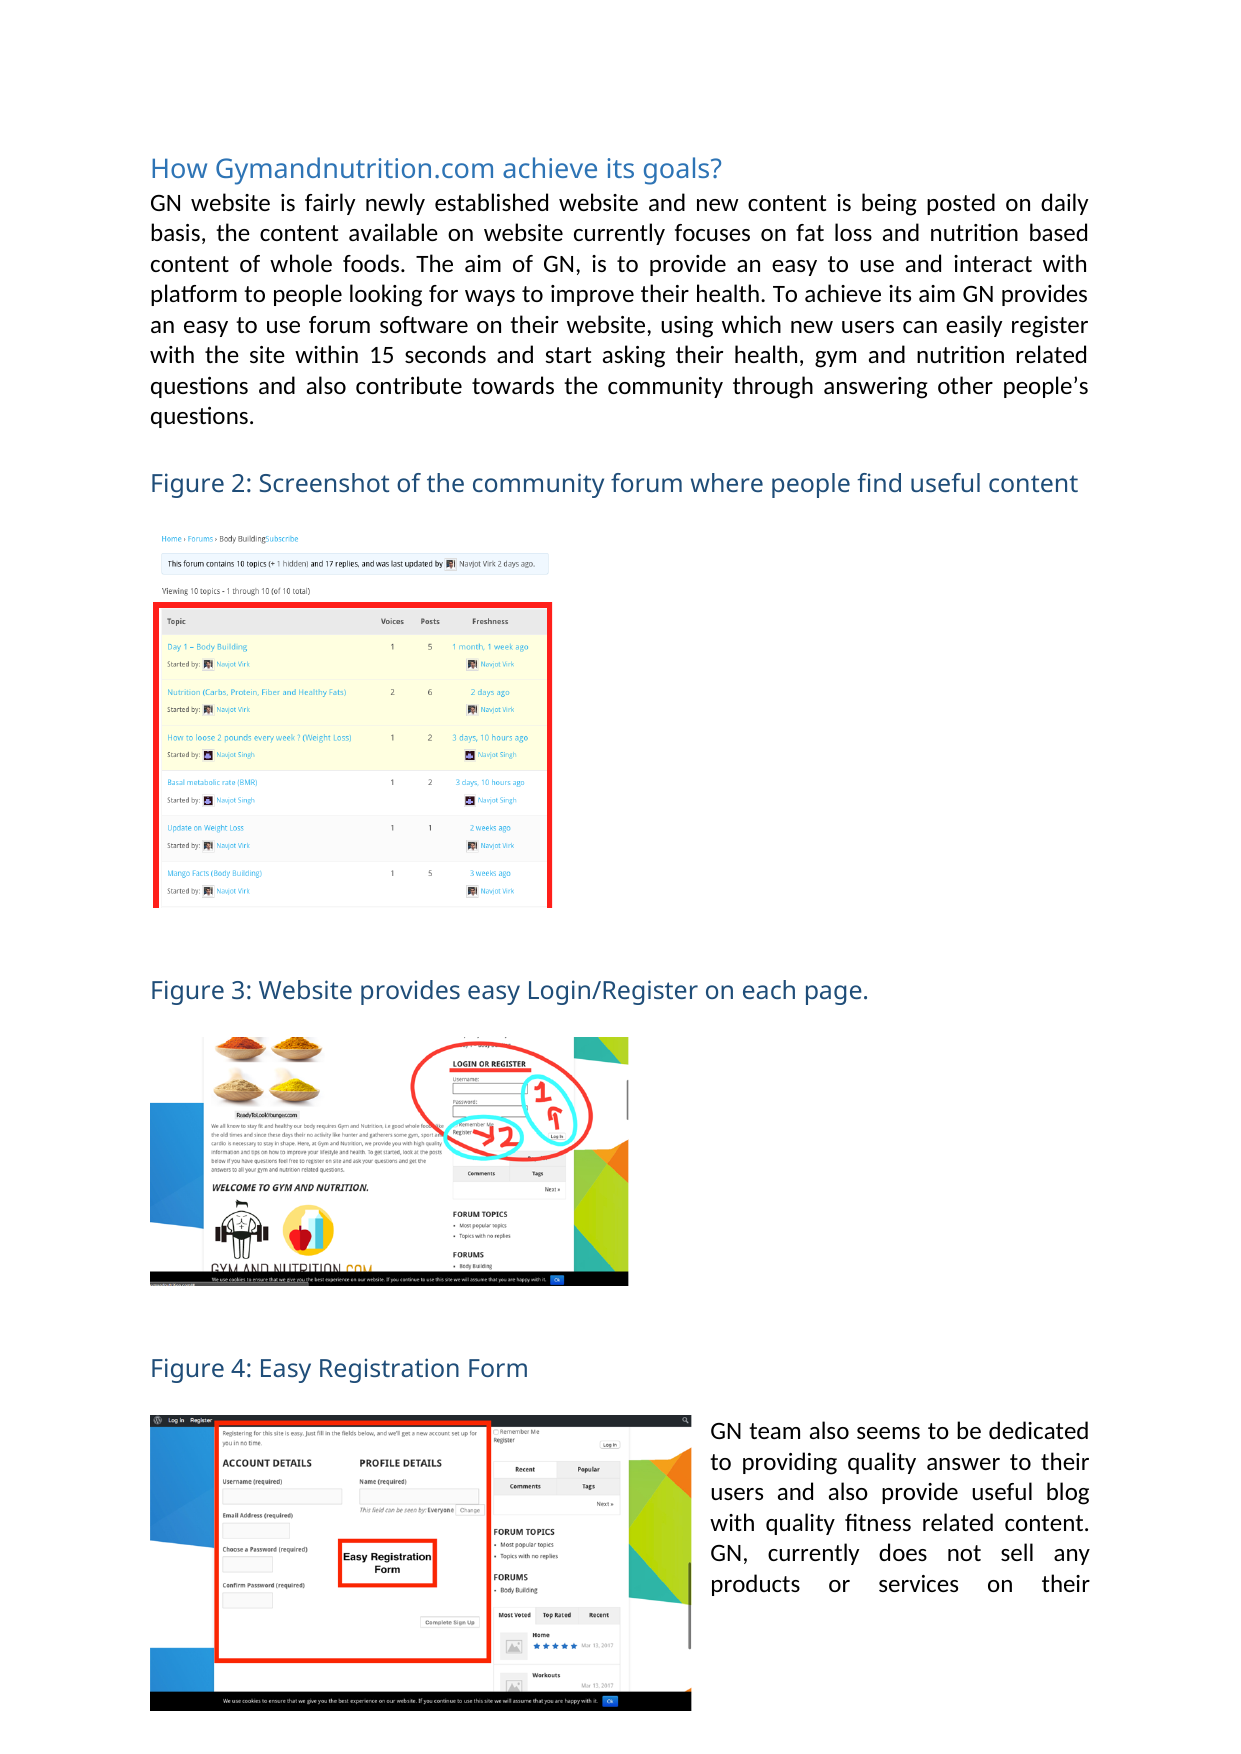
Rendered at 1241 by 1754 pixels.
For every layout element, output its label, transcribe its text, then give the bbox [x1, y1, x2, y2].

subtitle Figure 2: Screenshot of the community forum where people find useful content [150, 466, 1090, 500]
subtitle Figure 3: Website provides easy Login/Register on each page. [150, 973, 1090, 1007]
subtitle Figure 4: Easy Registration Form [150, 1351, 1090, 1385]
picture [150, 1037, 629, 1286]
subtitle How Gymandnutrition.com achieve its goals? [150, 150, 1090, 187]
picture [150, 530, 553, 908]
picture [150, 1415, 692, 1711]
text GN website is fairly newly established website and new content is being posted on daily basis, the content available on website currently focuses on fat loss and nutrition based content of whole foods. The aim of GN, is to provide an easy to use and interact with platform to people looking for ways to improve their health. To achieve its aim GN provides an easy to use forum software on their website, using which new users can easily register with the site within 15 seconds and start asking their health, gym and nutrition related questions and also contribute towards the community through answering other people’s questions. [150, 187, 1090, 431]
